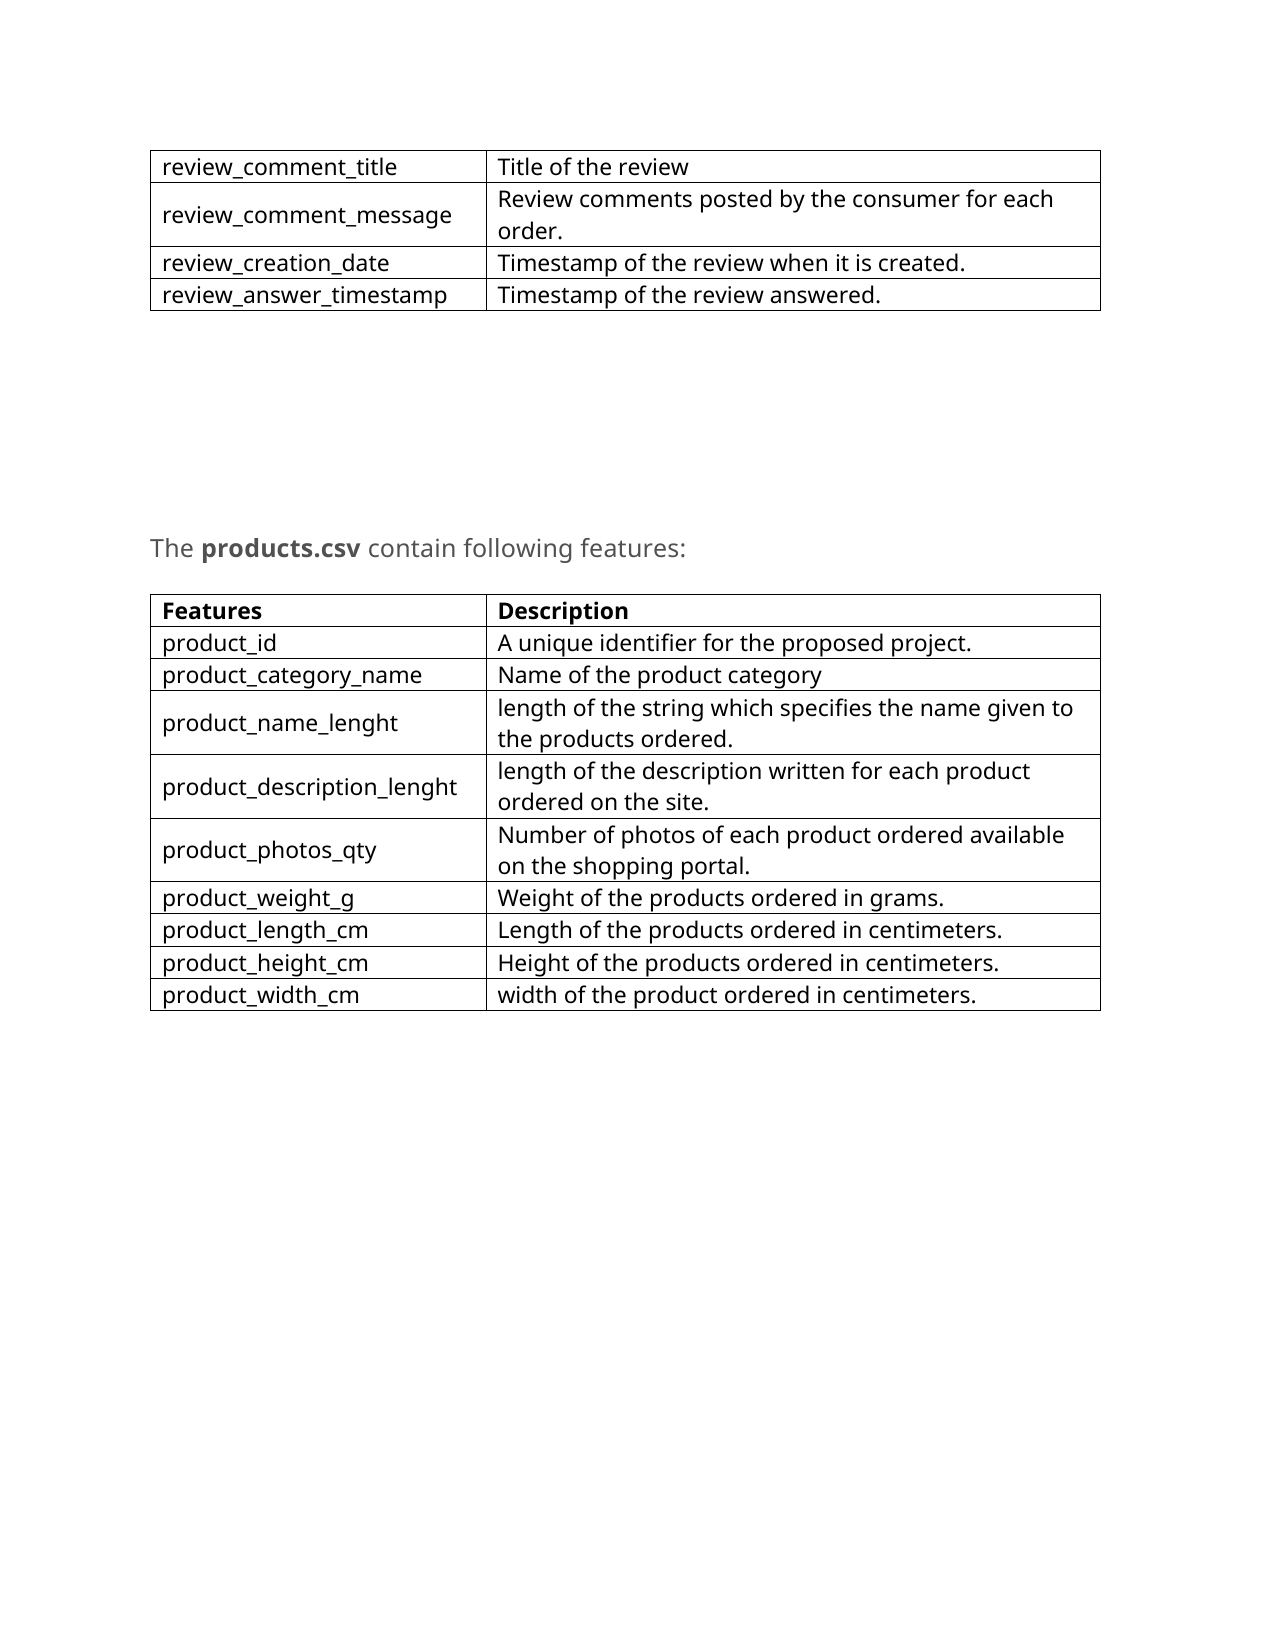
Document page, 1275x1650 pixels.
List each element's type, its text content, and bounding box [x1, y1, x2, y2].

table_cell product_weight_g [151, 882, 486, 913]
table_cell length of the string which specifies the name given to the products ordered. [487, 691, 1100, 754]
table_cell Title of the review [487, 151, 1100, 182]
table_cell product_height_cm [151, 947, 486, 978]
table_cell A unique identifier for the proposed project. [487, 627, 1100, 658]
table_cell review_comment_message [151, 183, 486, 246]
table_cell review_answer_timestamp [151, 279, 486, 310]
table_cell product_photos_qty [151, 819, 486, 881]
table_cell length of the description written for each product ordered on the site. [487, 755, 1100, 817]
table_cell Name of the product category [487, 659, 1100, 690]
table_cell product_id [151, 627, 486, 658]
table_cell Timestamp of the review when it is created. [487, 247, 1100, 278]
table_header Features [151, 595, 486, 626]
table_cell Weight of the products ordered in grams. [487, 882, 1100, 913]
table_header Description [487, 595, 1100, 626]
table_cell Review comments posted by the consumer for each order. [487, 183, 1100, 246]
table_cell product_length_cm [151, 914, 486, 946]
table_cell product_description_lenght [151, 755, 486, 817]
table_cell product_category_name [151, 659, 486, 690]
table_cell Number of photos of each product ordered available on the shopping portal. [487, 819, 1100, 881]
table_cell Timestamp of the review answered. [487, 279, 1100, 310]
table_cell width of the product ordered in centimeters. [487, 979, 1100, 1010]
table_cell review_creation_date [151, 247, 486, 278]
text The products.csv contain following features: [150, 530, 1125, 564]
table_cell product_width_cm [151, 979, 486, 1010]
table_cell product_name_lenght [151, 691, 486, 754]
table_cell review_comment_title [151, 151, 486, 182]
table_cell Height of the products ordered in centimeters. [487, 947, 1100, 978]
table_cell Length of the products ordered in centimeters. [487, 914, 1100, 946]
